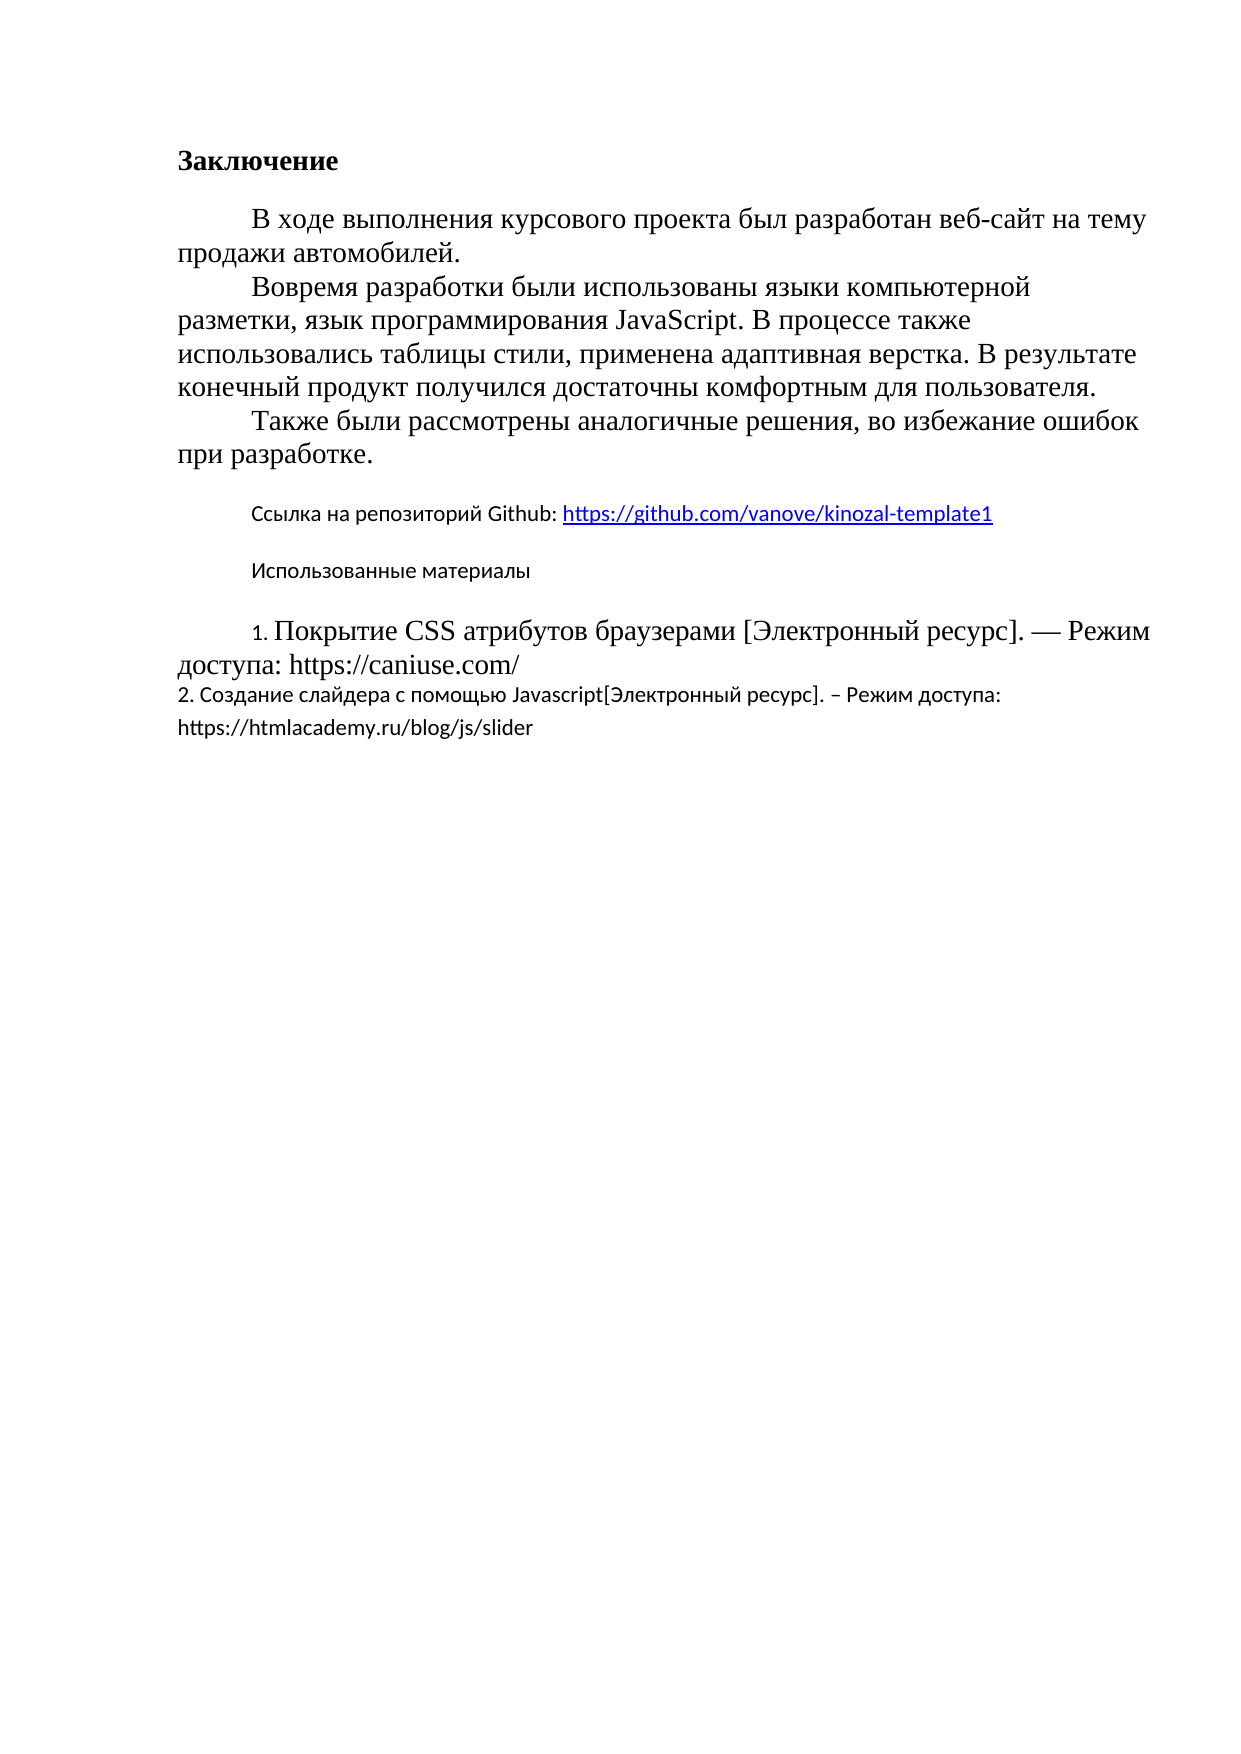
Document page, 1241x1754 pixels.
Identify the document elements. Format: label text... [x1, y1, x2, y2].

text 1. Покрытие CSS атрибутов браузерами [Электронный ресурс]. — Режим доступа: https://caniuse.com/ [177, 613, 1152, 681]
text Заключение [177, 143, 1152, 177]
text 2. Создание слайдера с помощью Javascript[Электронный ресурс]. – Режим доступа: https://htmlacademy.ru/blog/js/slider [177, 681, 1152, 741]
text В ходе выполнения курсового проекта был разработан веб-сайт на тему продажи автомобилей. [177, 202, 1152, 269]
text Вовремя разработки были использованы языки компьютерной разметки, язык программирования JavaScript. В процессе также использовались таблицы стили, применена адаптивная верстка. В результате конечный продукт получился достаточны комфортным для пользователя. [177, 269, 1152, 403]
text Использованные материалы [177, 556, 1152, 584]
text Также были рассмотрены аналогичные решения, во избежание ошибок при разработке. [177, 403, 1152, 470]
text Ссылка на репозиторий Github: https://github.com/vanove/kinozal-template1 [177, 499, 1152, 527]
